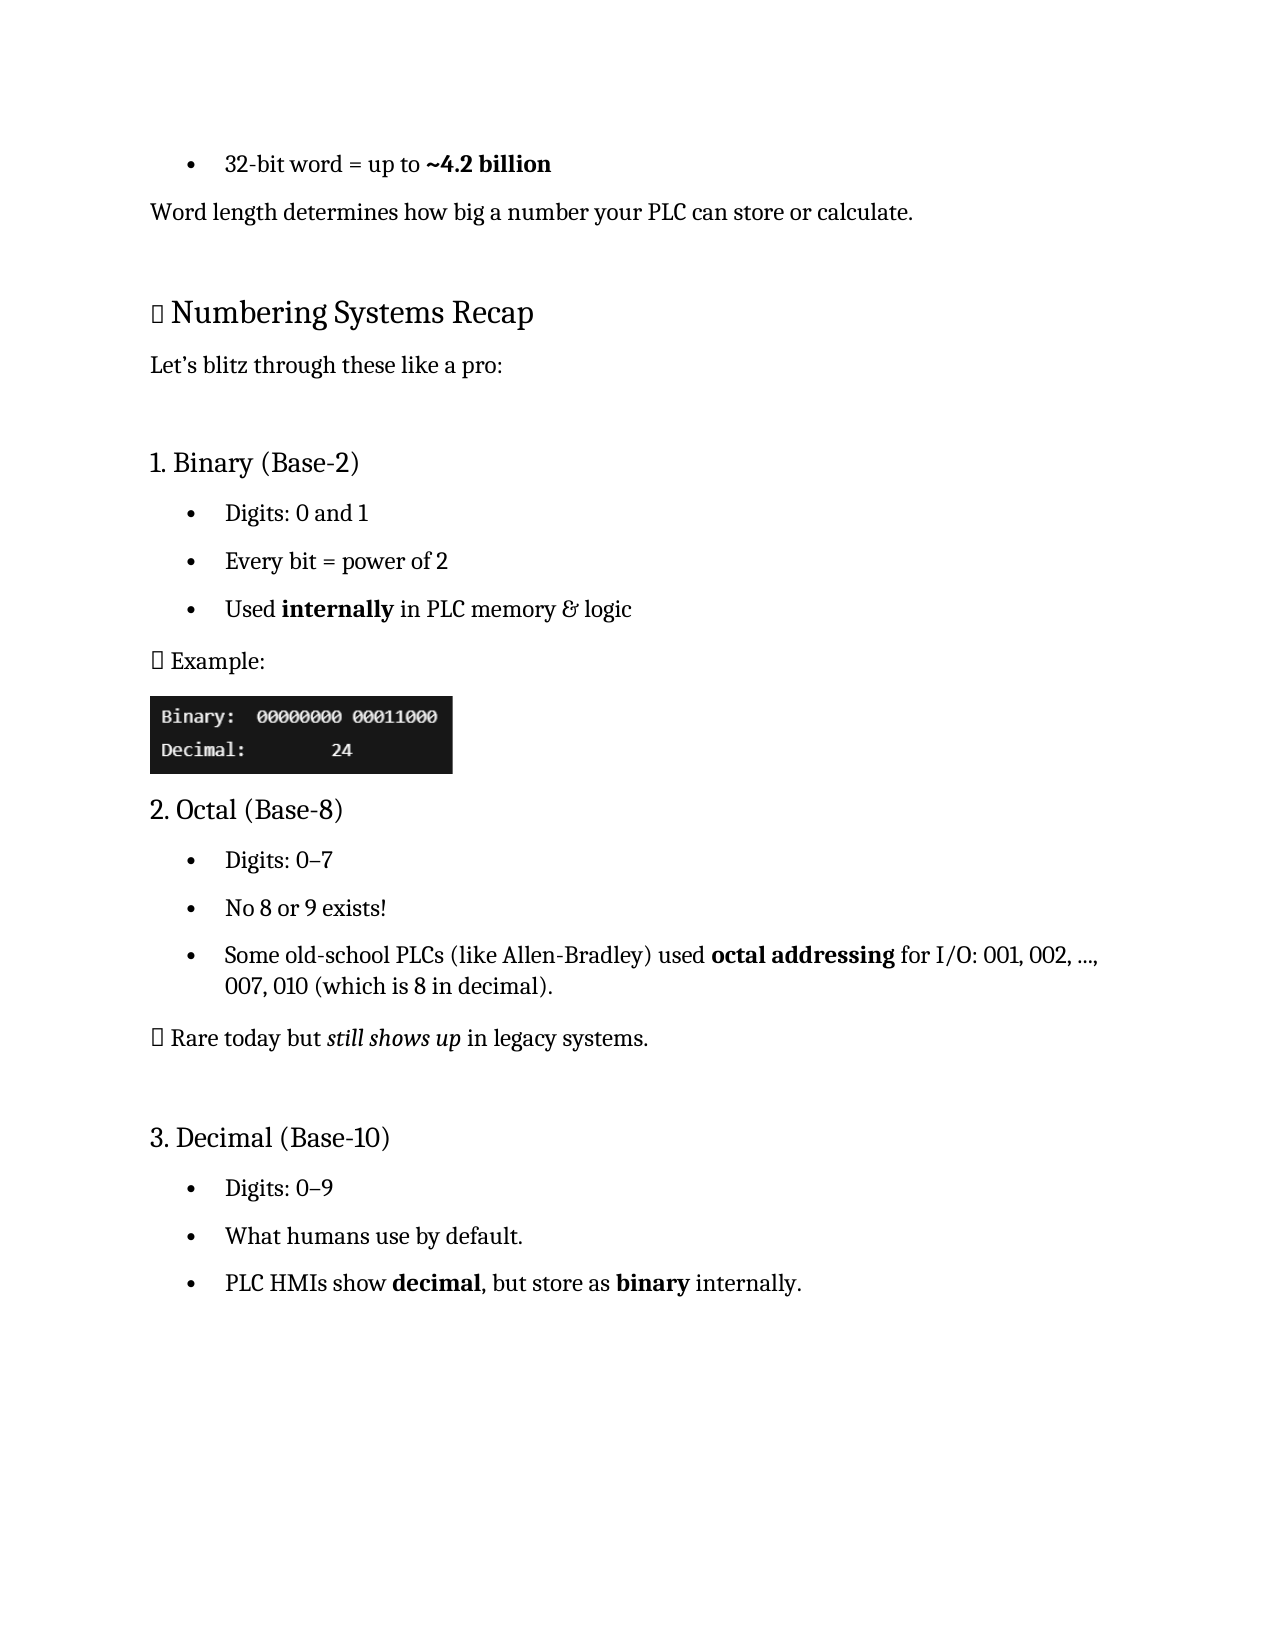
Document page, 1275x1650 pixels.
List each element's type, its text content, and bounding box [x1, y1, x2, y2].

list No 8 or 9 exists! [187, 893, 1125, 922]
text Word length determines how big a number your PLC can store or calculate. [150, 198, 1125, 226]
list Digits: 0–9 [187, 1174, 1125, 1203]
list What humans use by default. [187, 1222, 1125, 1250]
picture [150, 696, 453, 774]
text Let’s blitz through these like a pro: [150, 351, 1125, 380]
text 2. Octal (Base-8) [150, 793, 1125, 827]
text 🧮 Numbering Systems Recap [150, 293, 1125, 331]
list Used internally in PLC memory & logic [187, 595, 1125, 623]
list PLC HMIs show decimal, but store as binary internally. [187, 1269, 1125, 1298]
text 3. Decimal (Base-10) [150, 1121, 1125, 1155]
text 1. Binary (Base-2) [150, 447, 1125, 480]
text 🧠 Example: [150, 642, 1125, 677]
list 32-bit word = up to ~4.2 billion [187, 150, 1125, 179]
list Some old-school PLCs (like Allen-Bradley) used octal addressing for I/O: 001, 002, ..., 007, 010 (which is 8 in decimal). [187, 941, 1125, 1001]
list Digits: 0 and 1 [187, 499, 1125, 528]
list Every bit = power of 2 [187, 547, 1125, 576]
list Digits: 0–7 [187, 846, 1125, 874]
text 🧠 Rare today but still shows up in legacy systems. [150, 1020, 1125, 1054]
